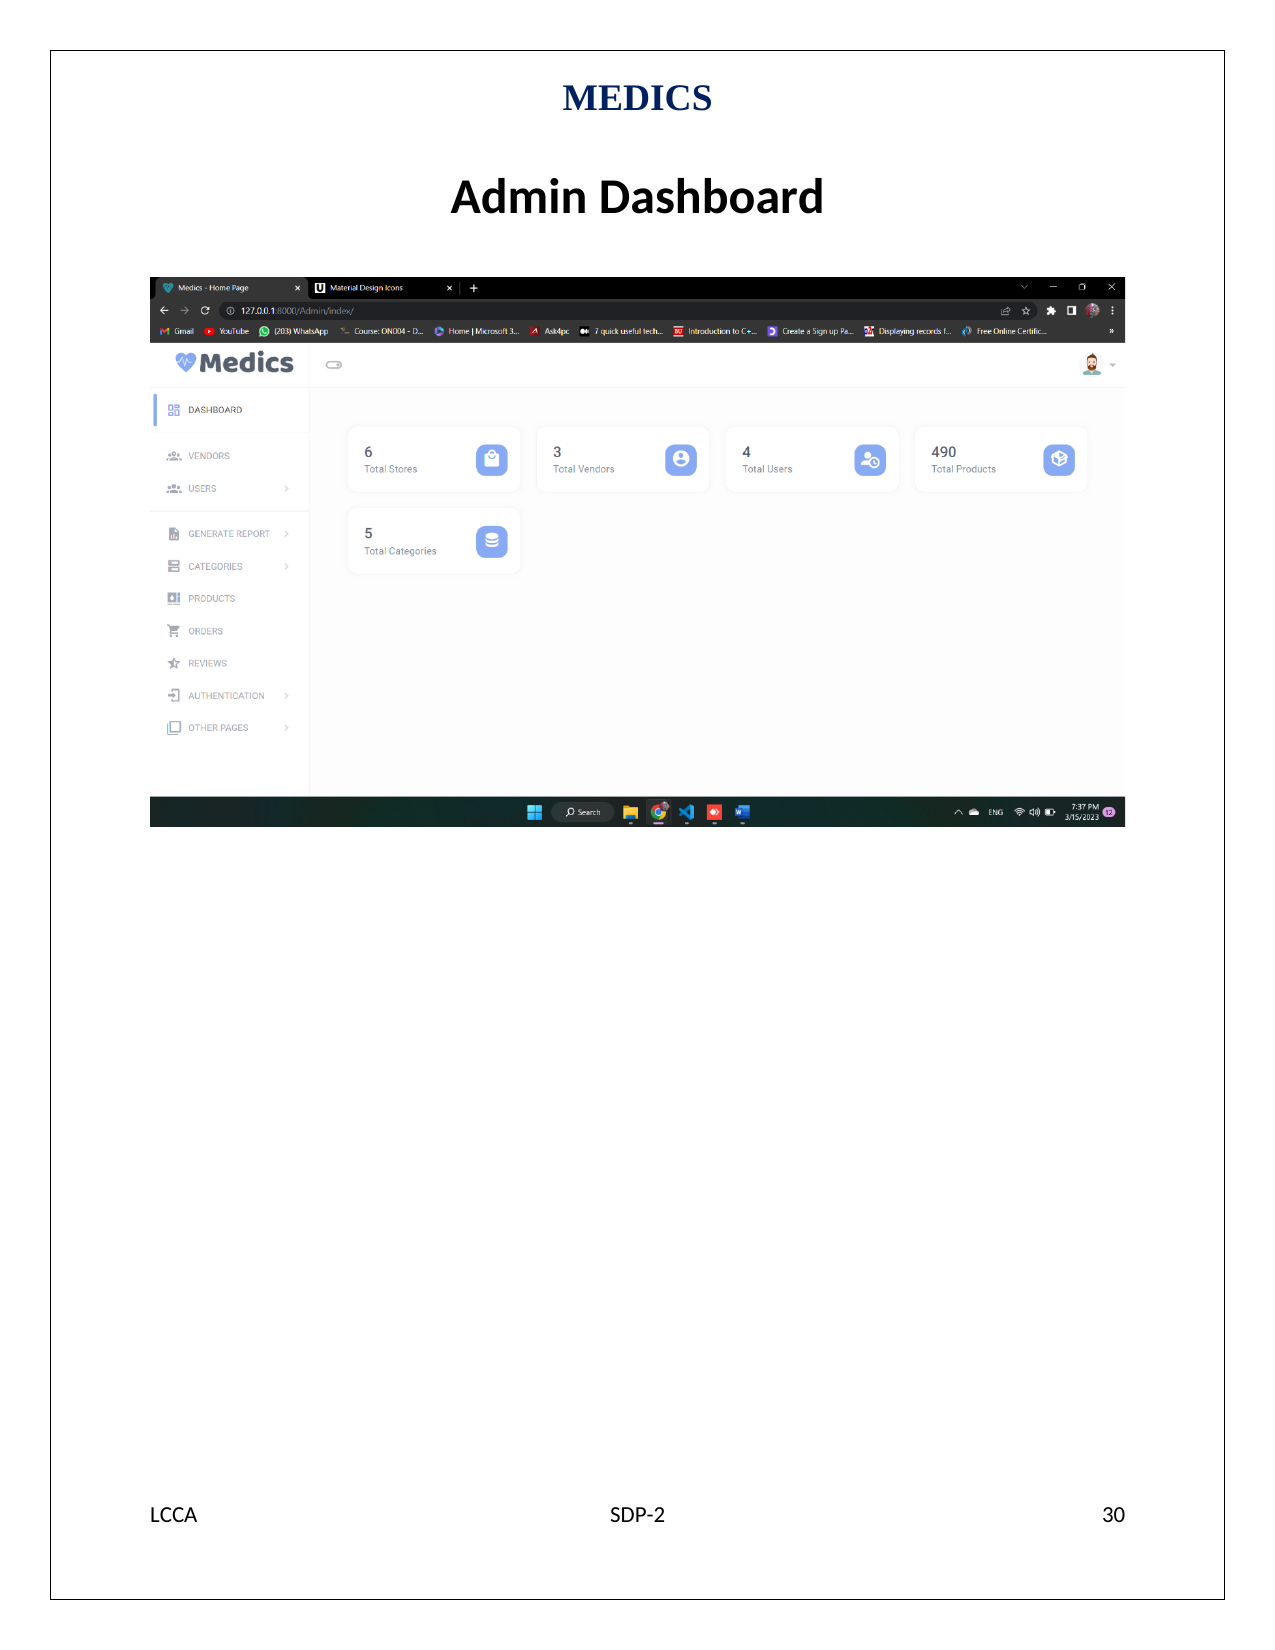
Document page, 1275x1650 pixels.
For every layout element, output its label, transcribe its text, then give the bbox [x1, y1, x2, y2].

text Admin Dashboard [150, 165, 1125, 226]
picture [150, 277, 1125, 827]
